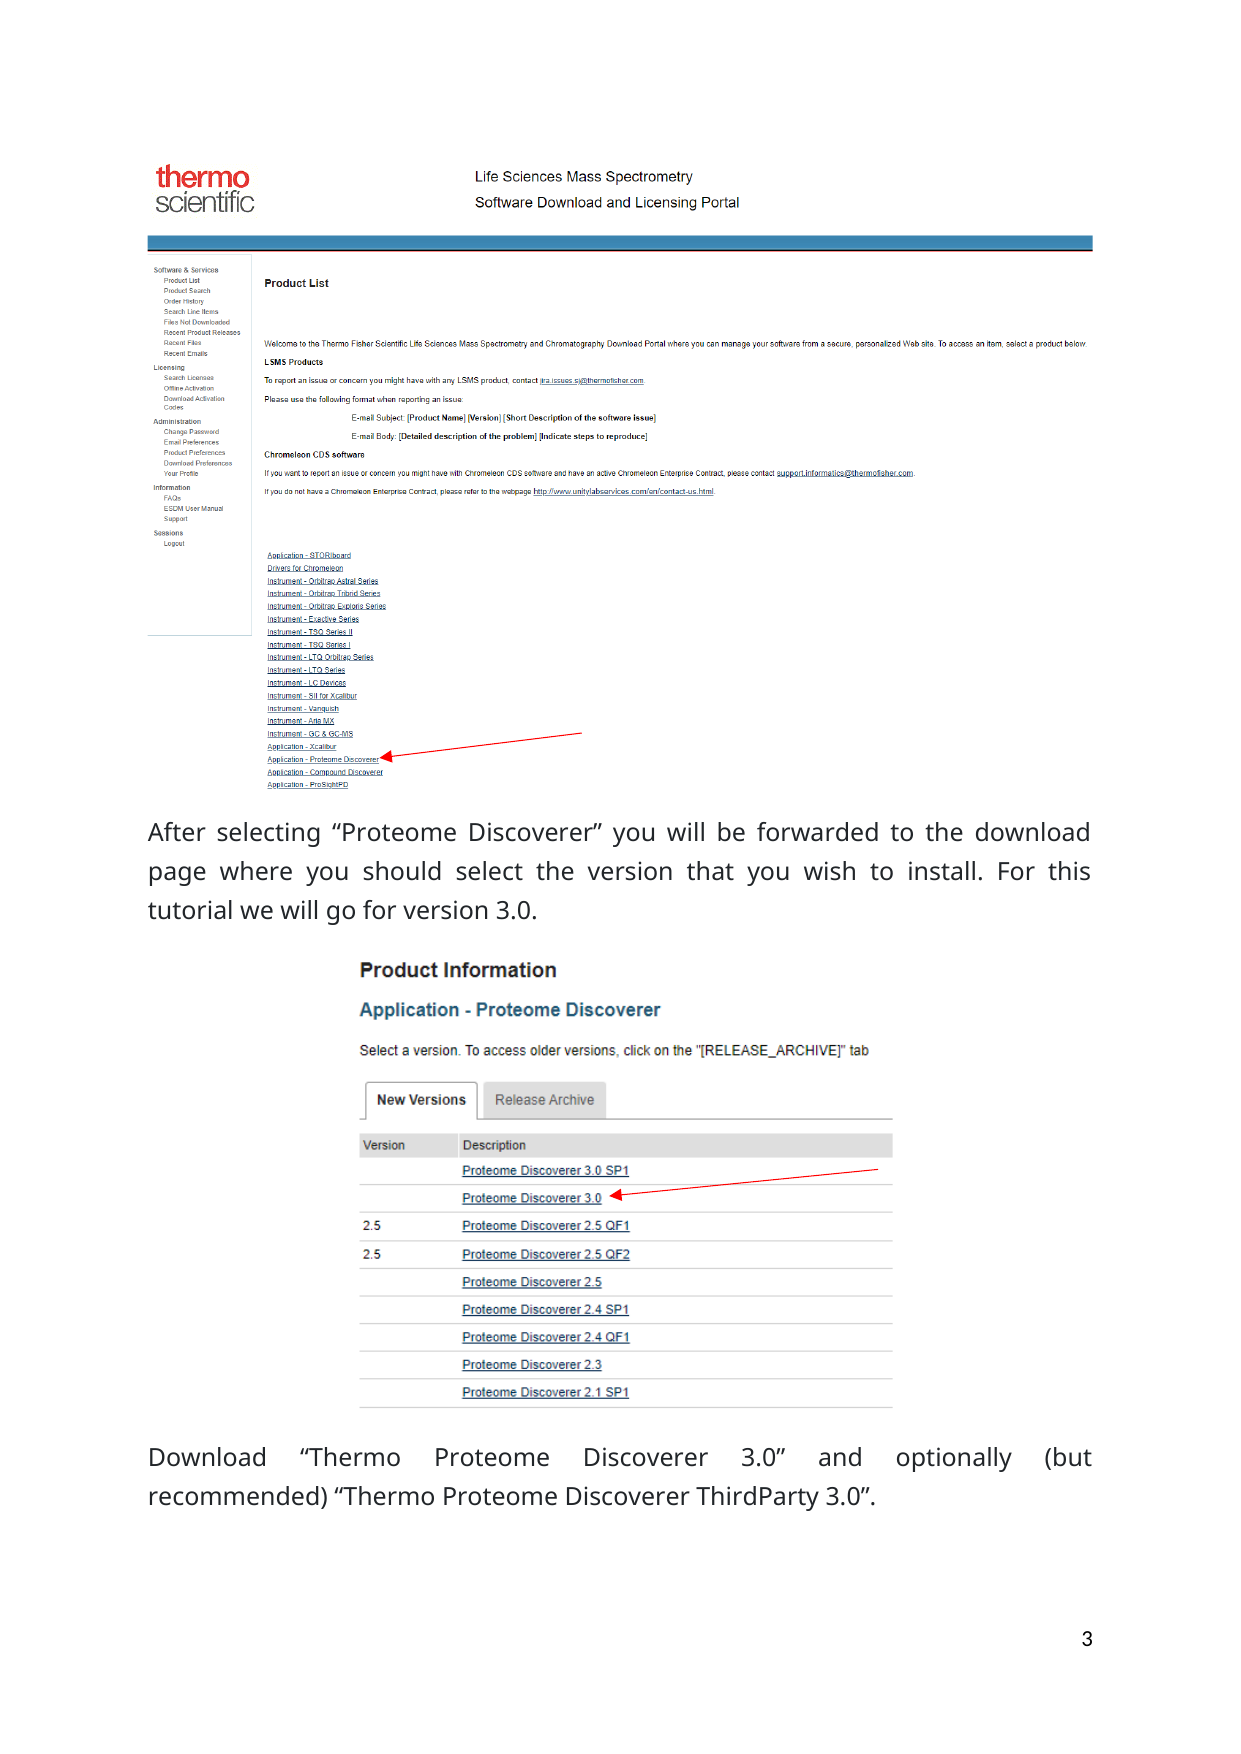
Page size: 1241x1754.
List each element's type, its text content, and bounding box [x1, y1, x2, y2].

picture [147, 147, 1093, 790]
text Download “Thermo Proteome Discoverer 3.0” and optionally (but recommended) “Thermo Proteome Discoverer ThirdParty 3.0”. [148, 1439, 1093, 1512]
picture [347, 952, 893, 1415]
text After selecting “Proteome Discoverer” you will be forwarded to the download page where you should select the version that you wish to install. For this tutorial we will go for version 3.0. [148, 814, 1093, 927]
